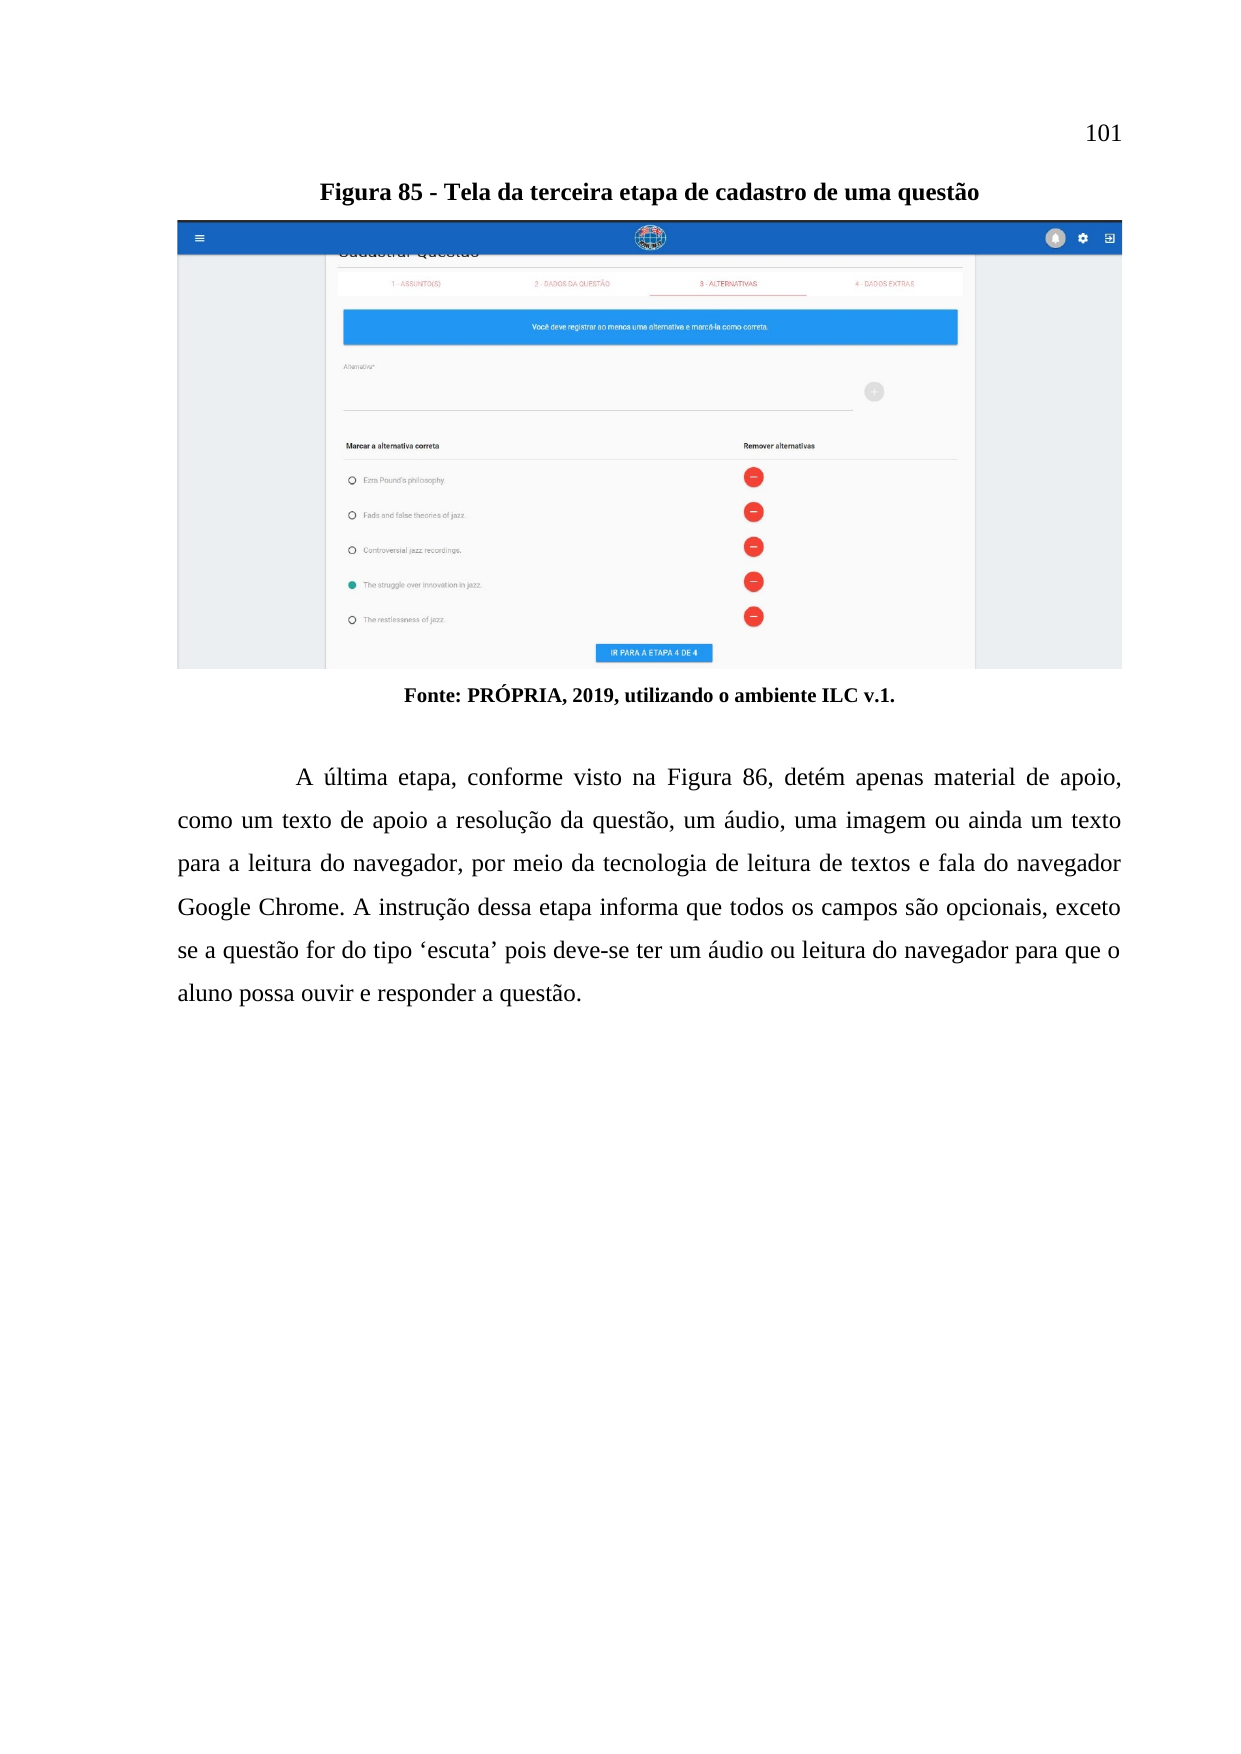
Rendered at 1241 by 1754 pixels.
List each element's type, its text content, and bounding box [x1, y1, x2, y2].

text Figura 85 - Tela da terceira etapa de cadastro de uma questão [177, 177, 1122, 206]
text Fonte: PRÓPRIA, 2019, utilizando o ambiente ILC v.1. [177, 683, 1122, 707]
picture [177, 220, 1123, 669]
text A última etapa, conforme visto na Figura 86, detém apenas material de apoio, como um texto de apoio a resolução da questão, um áudio, uma imagem ou ainda um texto para a leitura do navegador, por meio da tecnologia de leitura de textos e fala do navegador Google Chrome. A instrução dessa etapa informa que todos os campos são opcionais, exceto se a questão for do tipo ‘escuta’ pois deve-se ter um áudio ou leitura do navegador para que o aluno possa ouvir e responder a questão. [177, 762, 1122, 1007]
